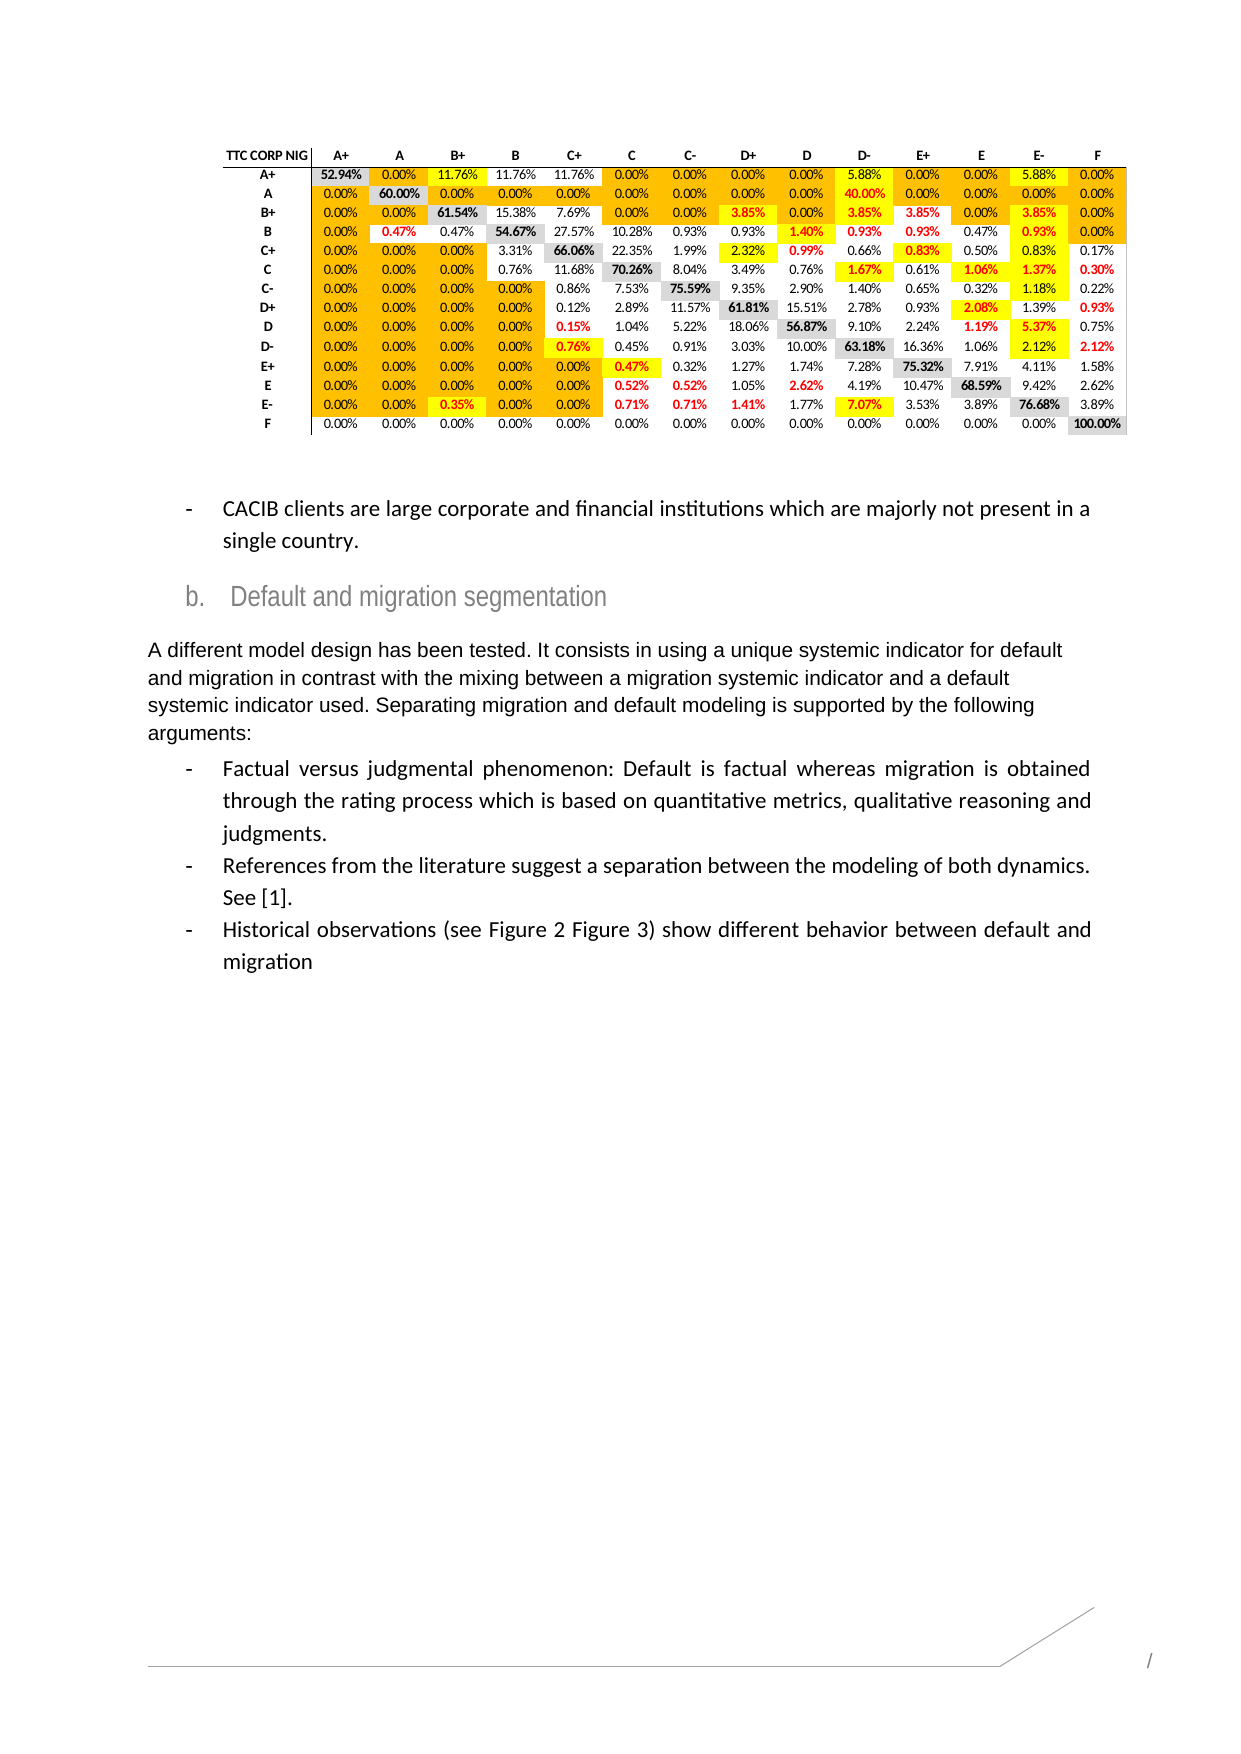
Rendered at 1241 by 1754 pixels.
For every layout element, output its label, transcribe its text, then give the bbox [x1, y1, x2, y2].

list Factual versus judgmental phenomenon: Default is factual whereas migration is obtained through the rating process which is based on quantitative metrics, qualitative reasoning and judgments. [185, 754, 1093, 847]
list References from the literature suggest a separation between the modeling of both dynamics. See . [185, 851, 1093, 911]
text A different model design has been tested. It consists in using a unique systemic indicator for default and migration in contrast with the mixing between a migration systemic indicator and a default systemic indicator used. Separating migration and default modeling is supported by the following arguments: [148, 638, 1093, 744]
list CACIB clients are large corporate and financial institutions which are majorly not present in a single country. [185, 494, 1093, 554]
list Historical observations (see Figure 2 Figure 3) show different behavior between default and migration [185, 915, 1093, 975]
subtitle Default and migration segmentation [185, 579, 1093, 613]
